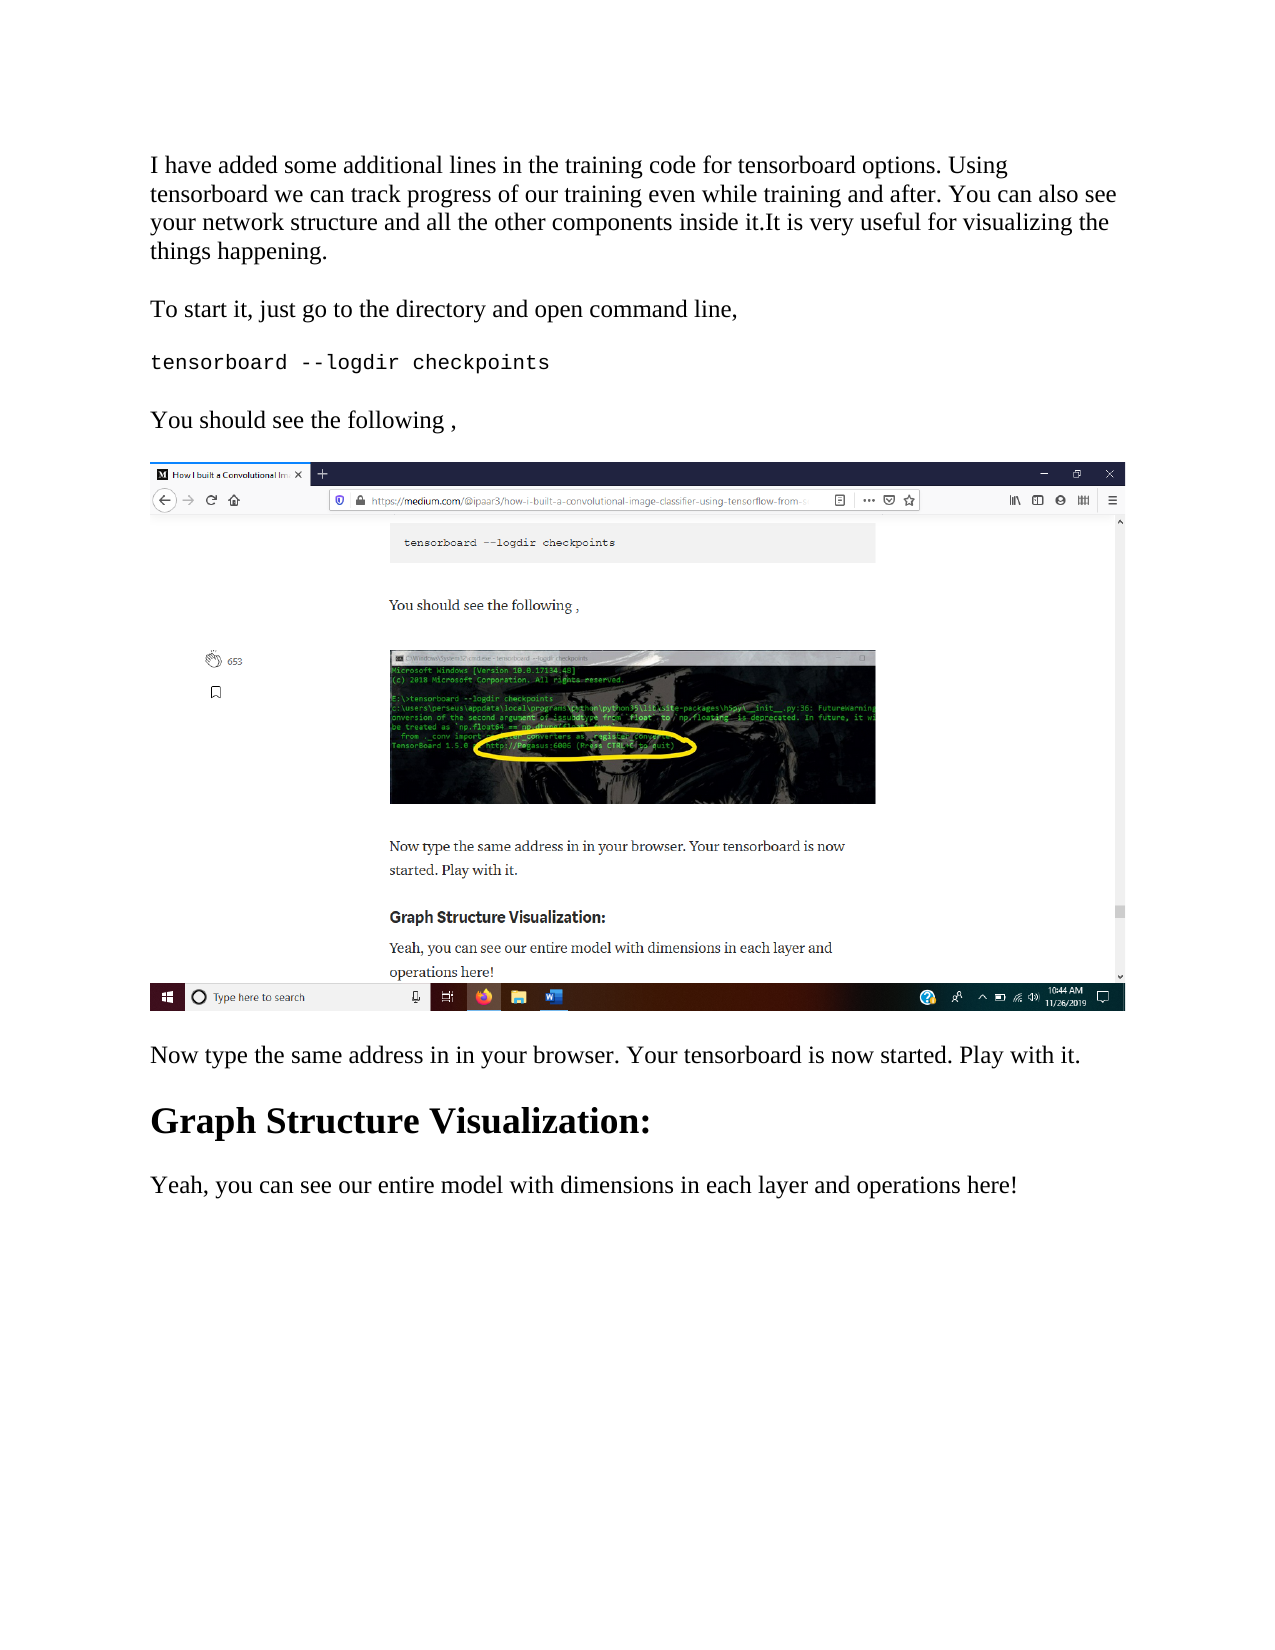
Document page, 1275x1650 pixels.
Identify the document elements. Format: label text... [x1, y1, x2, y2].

text You should see the following , [150, 405, 1125, 434]
text To start it, just go to the directory and open command line, [150, 294, 1125, 323]
text Graph Structure Visualization: [150, 1098, 1125, 1141]
text Yeah, you can see our entire model with dimensions in each layer and operations here! [150, 1170, 1125, 1199]
picture [150, 462, 1125, 1011]
text tensorboard --logdir checkpoints [150, 352, 1125, 376]
text I have added some additional lines in the training code for tensorboard options. Using tensorboard we can track progress of our training even while training and after. You can also see your network structure and all the other components inside it.It is very useful for visualizing the things happening. [150, 150, 1125, 265]
text Now type the same address in in your browser. Your tensorboard is now started. Play with it. [150, 1040, 1125, 1069]
